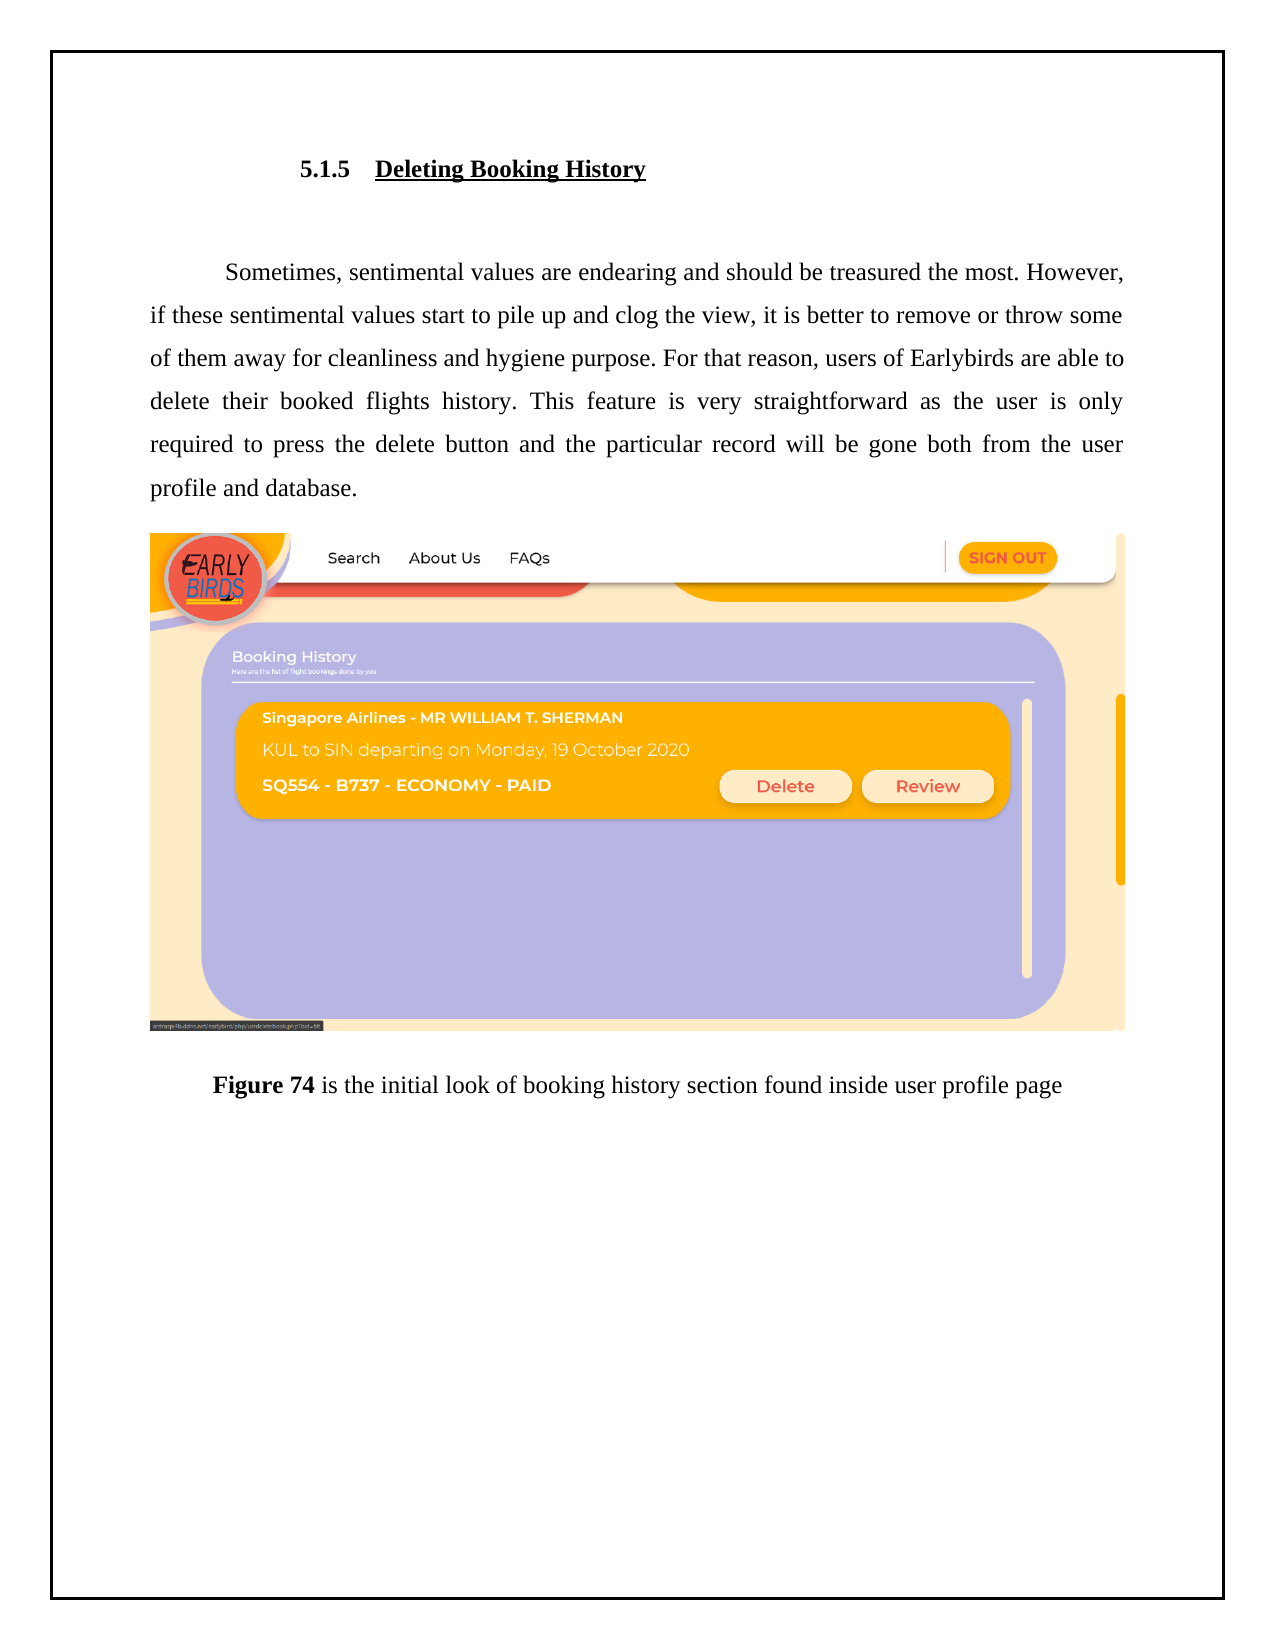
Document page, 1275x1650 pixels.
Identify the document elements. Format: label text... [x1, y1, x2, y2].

subtitle Deleting Booking History [300, 154, 1125, 183]
picture [150, 533, 1125, 1031]
text Figure 74 is the initial look of booking history section found inside user profile page [150, 1071, 1125, 1099]
text Sometimes, sentimental values are endearing and should be treasured the most. However, if these sentimental values start to pile up and clog the view, it is better to remove or throw some of them away for cleanliness and hygiene purpose. For that reason, users of Earlybirds are able to delete their booked flights history. This feature is very straightforward as the user is only required to press the delete button and the particular record will be gone both from the user profile and database. [150, 257, 1125, 501]
